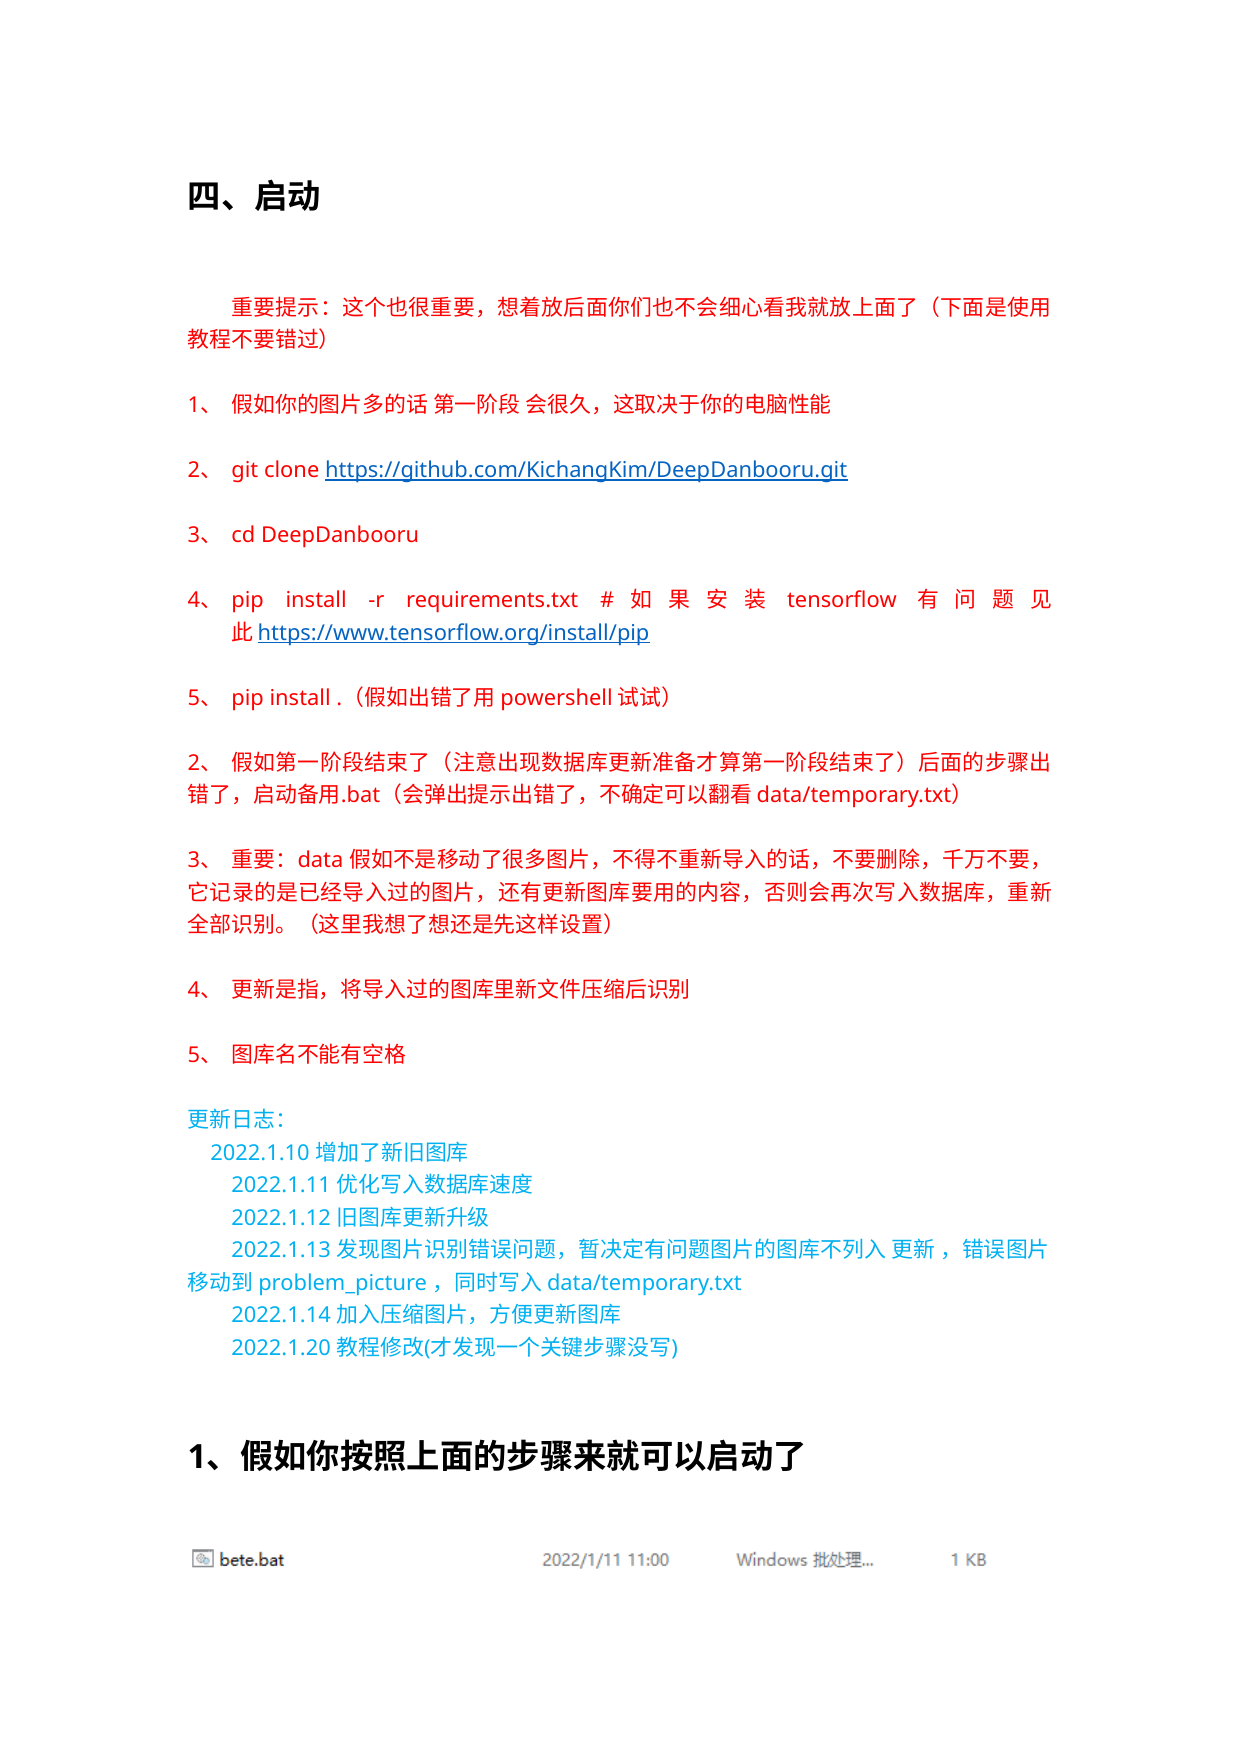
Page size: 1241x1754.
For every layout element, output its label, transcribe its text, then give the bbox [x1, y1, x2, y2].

text 2、 假如第一阶段结束了（注意出现数据库更新准备才算第一阶段结束了）后面的步骤出错了，启动备用.bat（会弹出提示出错了，不确定可以翻看data/temporary.txt） [187, 744, 1053, 809]
list cd DeepDanbooru [187, 517, 1053, 549]
list git clone https://github.com/KichangKim/DeepDanbooru.git [187, 452, 1053, 484]
text 2022.1.20 教程修改(才发现一个关键步骤没写) [187, 1329, 1053, 1362]
text 2022.1.12 旧图库更新升级 [187, 1199, 1053, 1232]
text 重要提示：这个也很重要，想着放后面你们也不会细心看我就放上面了（下面是使用教程不要错过） [187, 289, 1053, 354]
text 2022.1.14 加入压缩图片，方便更新图库 [187, 1297, 1053, 1329]
picture [187, 1548, 1053, 1573]
subtitle 1、假如你按照上面的步骤来就可以启动了 [187, 1421, 1053, 1486]
text 更新日志： 2022.1.10 增加了新旧图库 [187, 1102, 1053, 1167]
list 假如你的图片多的话 第一阶段 会很久，这取决于你的电脑性能 [187, 387, 1053, 419]
text 2022.1.11 优化写入数据库速度 [187, 1167, 1053, 1199]
subtitle 四、启动 [187, 162, 1053, 227]
text 5、 图库名不能有空格 [187, 1037, 1053, 1069]
text 2022.1.13 发现图片识别错误问题，暂决定有问题图片的图库不列入 更新 ，错误图片移动到 problem_picture ，同时写入 data/temporary.txt [187, 1232, 1053, 1297]
list pip install -r requirements.txt #如果安装tensorflow有问题见此https://www.tensorflow.org/install/pip [187, 582, 1053, 647]
list pip install .（假如出错了用 powershell试试） [187, 679, 1053, 712]
text 4、 更新是指，将导入过的图库里新文件压缩后识别 [187, 972, 1053, 1004]
text 3、 重要：data 假如不是移动了很多图片，不得不重新导入的话，不要删除，千万不要，它记录的是已经导入过的图片，还有更新图库要用的内容，否则会再次写入数据库，重新全部识别。（这里我想了想还是先这样设置） [187, 842, 1053, 939]
